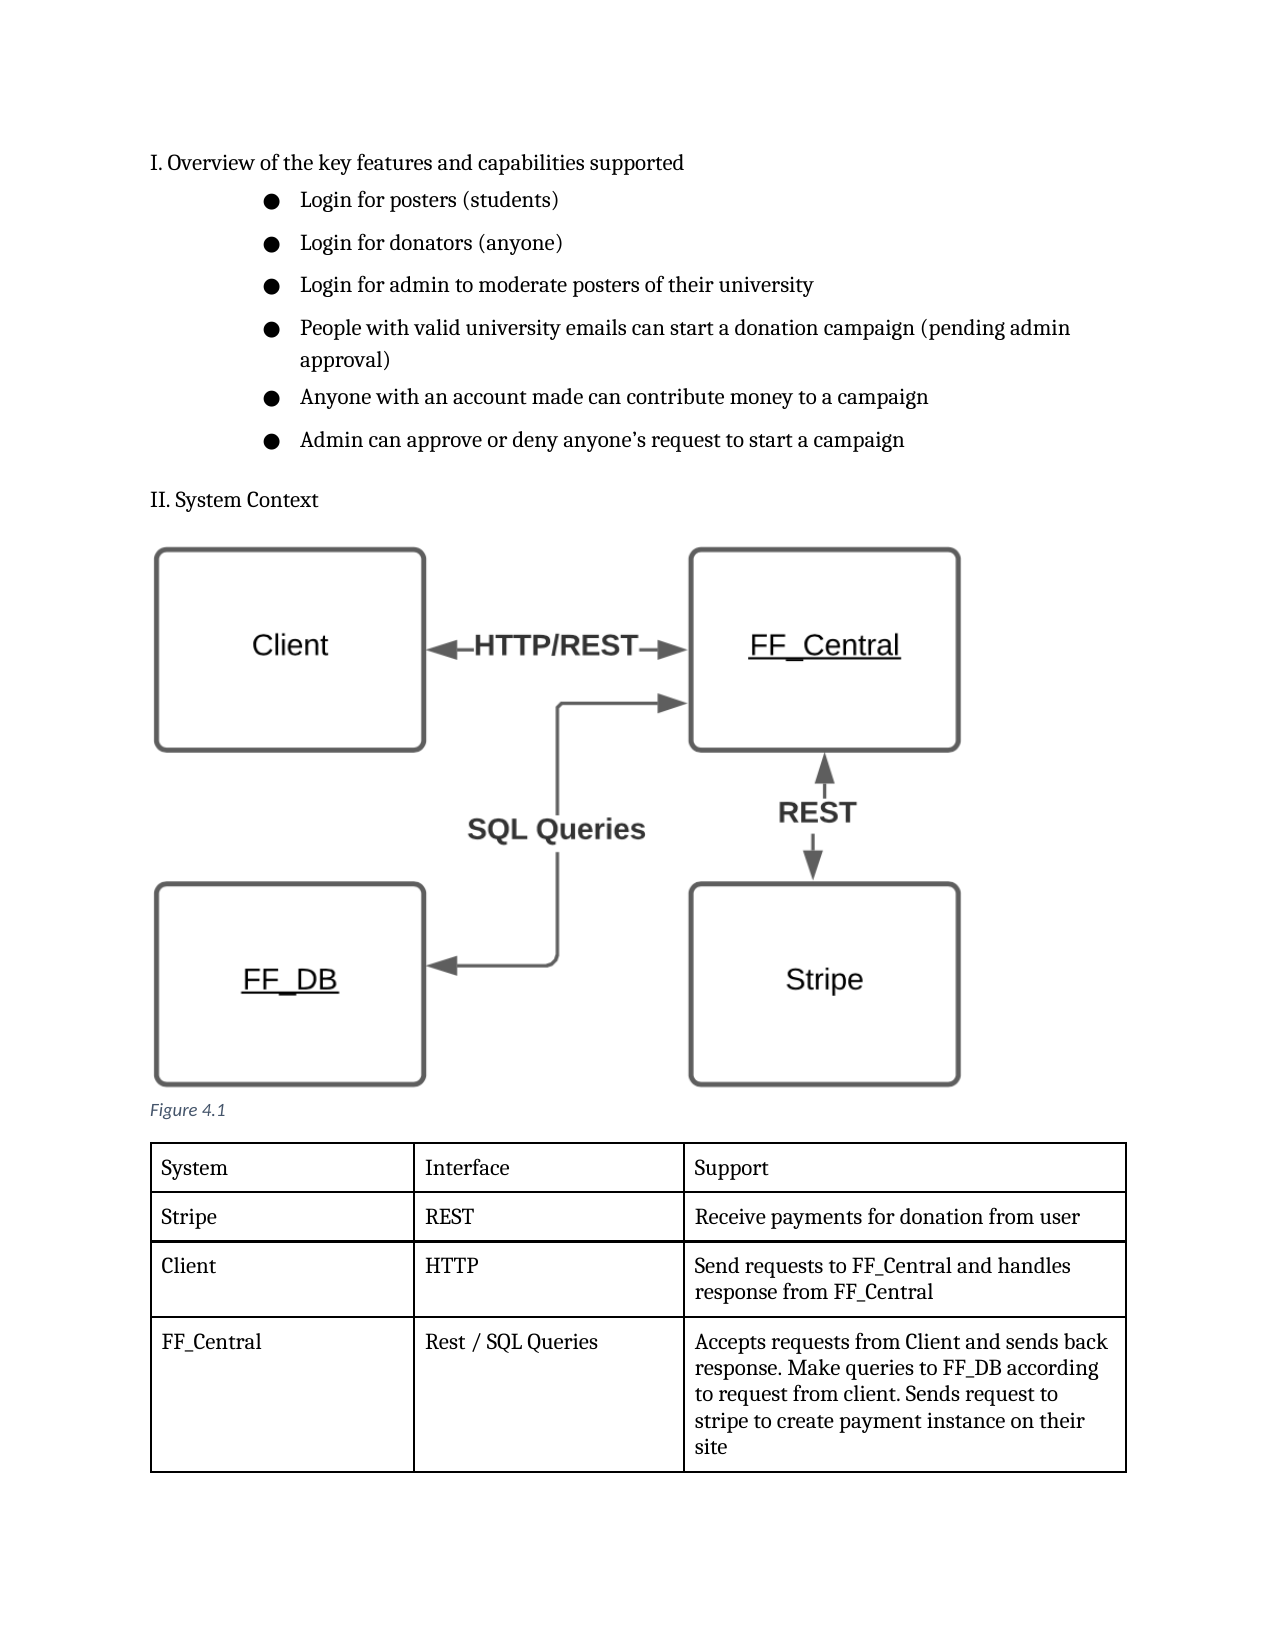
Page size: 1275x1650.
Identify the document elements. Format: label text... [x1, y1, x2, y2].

table_cell FF_Central [152, 1318, 413, 1471]
table_cell HTTP [415, 1243, 683, 1316]
list People with valid university emails can start a donation campaign (pending admin approval) [262, 304, 1125, 373]
table_cell Stripe [152, 1193, 413, 1240]
table_cell REST [415, 1193, 683, 1240]
table_cell Receive payments for donation from user [685, 1193, 1125, 1240]
table_header Interface [415, 1144, 683, 1191]
text I. Overview of the key features and capabilities supported [150, 150, 1125, 176]
list Anyone with an account made can contribute money to a campaign [262, 373, 1125, 416]
list Login for posters (students) [262, 176, 1125, 219]
table_header Support [685, 1144, 1125, 1191]
table_header System [152, 1144, 413, 1191]
text Figure 4.1 [150, 1098, 1125, 1121]
table_cell Accepts requests from Client and sends back response. Make queries to FF_DB according to request from client. Sends request to stripe to create payment instance on their site [685, 1318, 1125, 1471]
list Login for admin to moderate posters of their university [262, 262, 1125, 304]
list Admin can approve or deny anyone’s request to start a campaign [262, 416, 1125, 459]
table_cell Client [152, 1243, 413, 1316]
list Login for donators (anyone) [262, 219, 1125, 262]
picture [150, 539, 969, 1098]
table_cell Send requests to FF_Central and handles response from FF_Central [685, 1243, 1125, 1316]
text II. System Context [150, 487, 1125, 513]
table_cell Rest / SQL Queries [415, 1318, 683, 1471]
